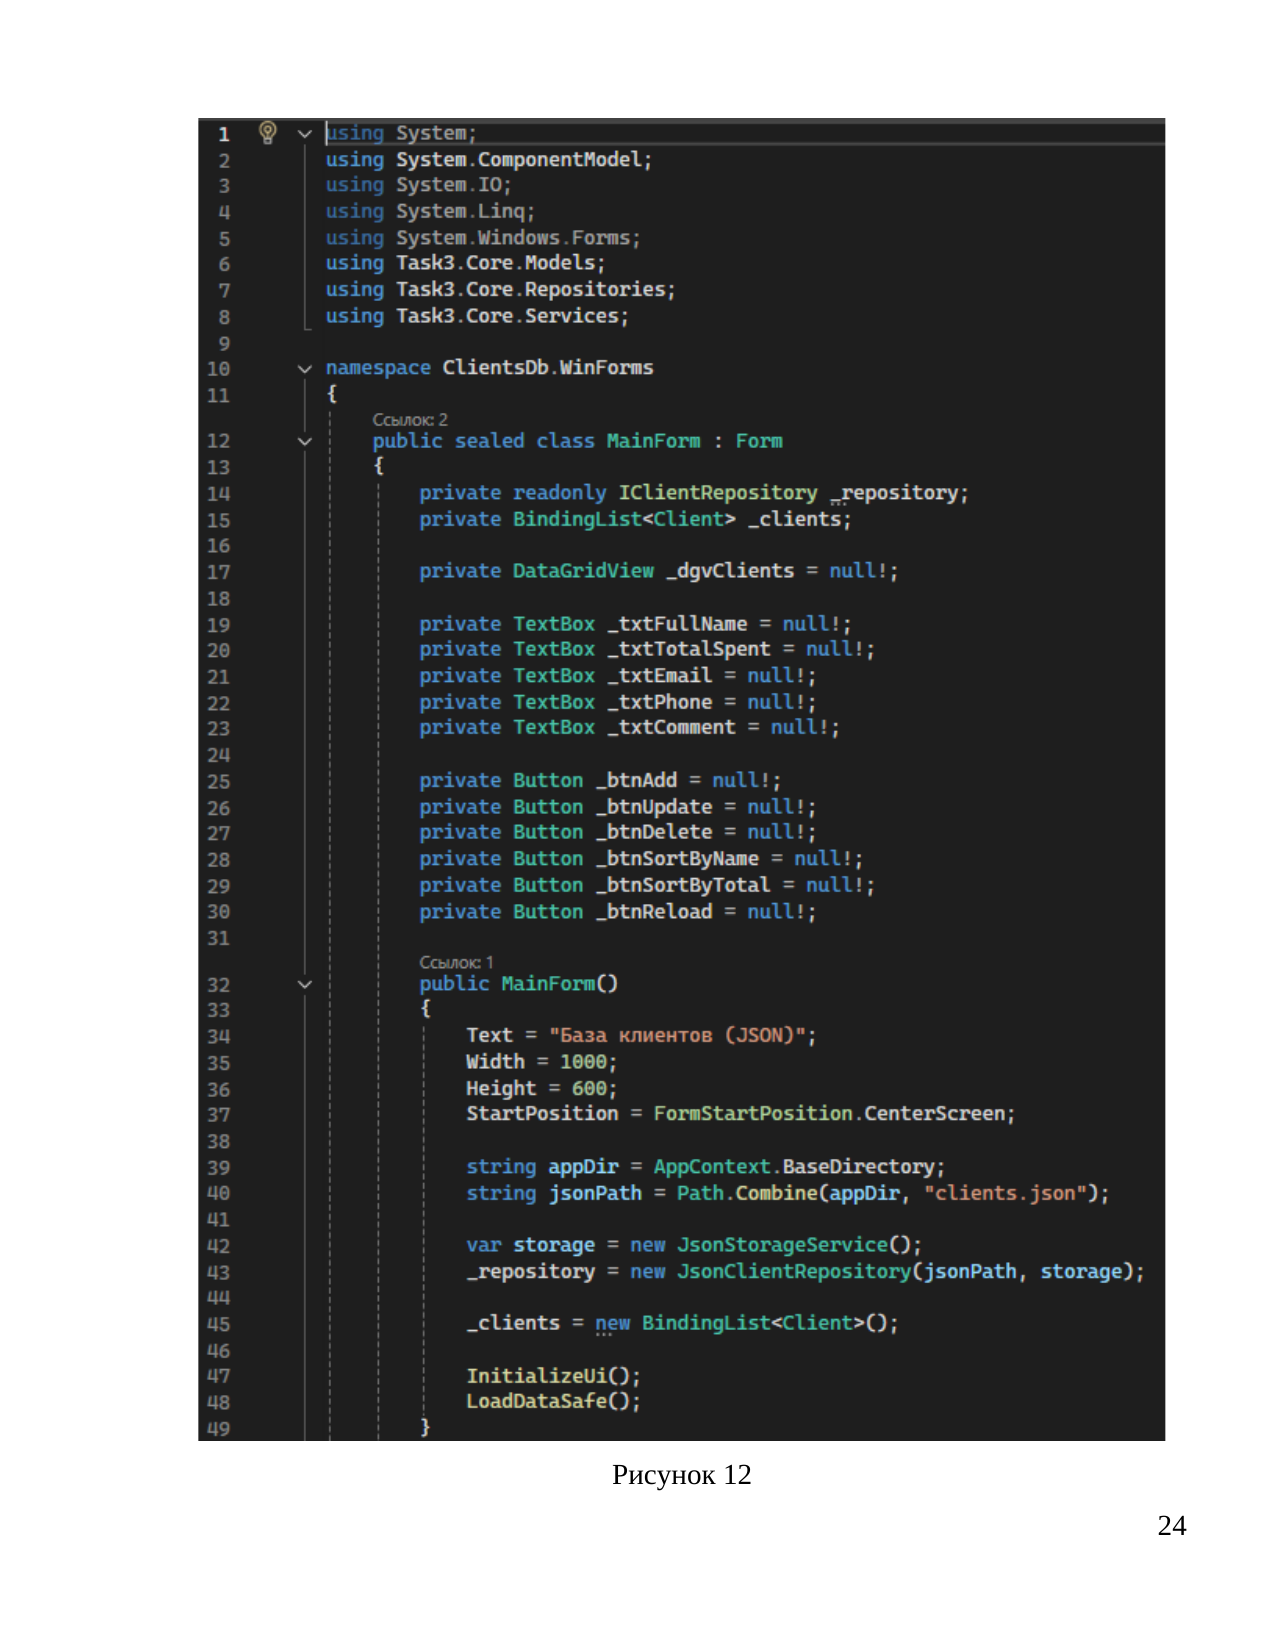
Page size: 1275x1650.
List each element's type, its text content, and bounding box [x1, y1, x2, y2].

picture [198, 118, 1166, 1441]
text Рисунок 12 [177, 1457, 1186, 1491]
